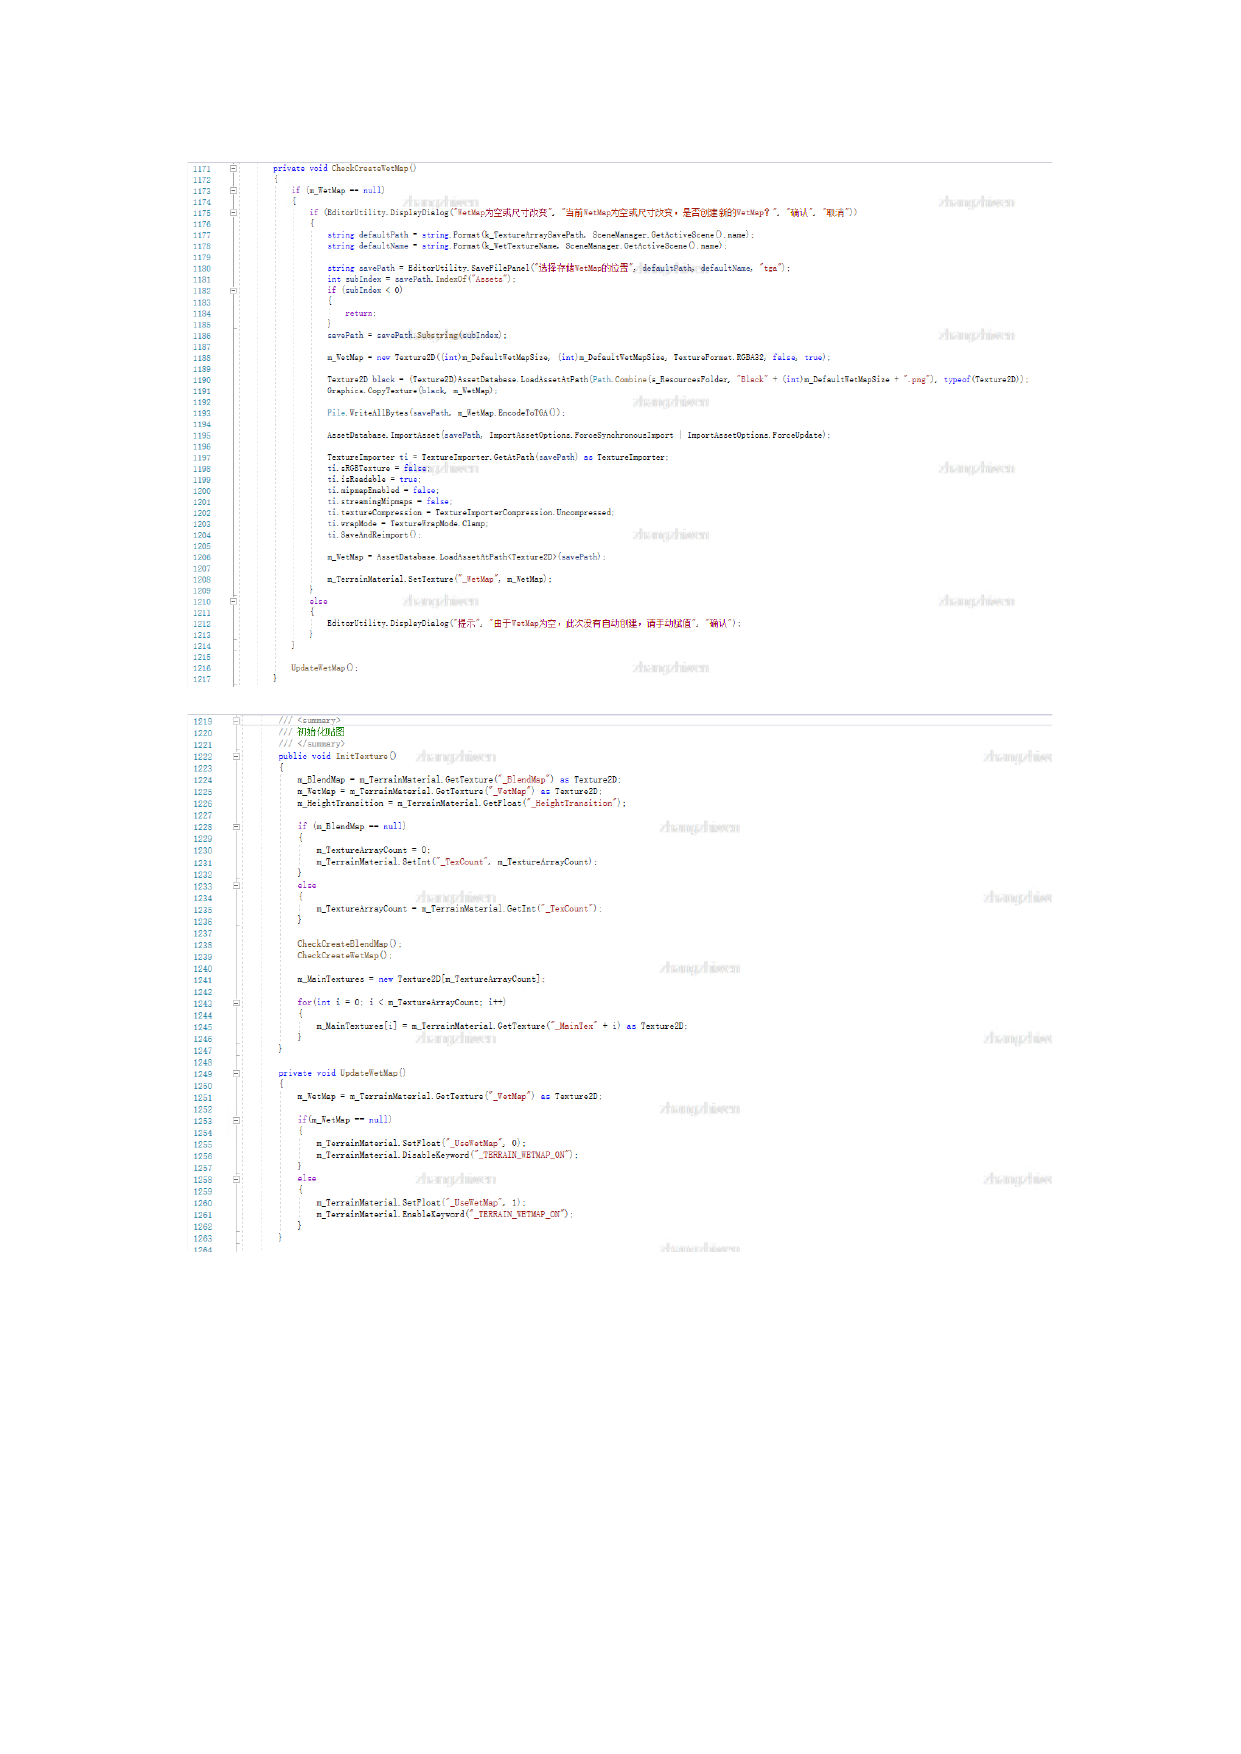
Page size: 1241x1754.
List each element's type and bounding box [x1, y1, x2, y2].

picture [187, 714, 1053, 1252]
picture [187, 162, 1053, 687]
